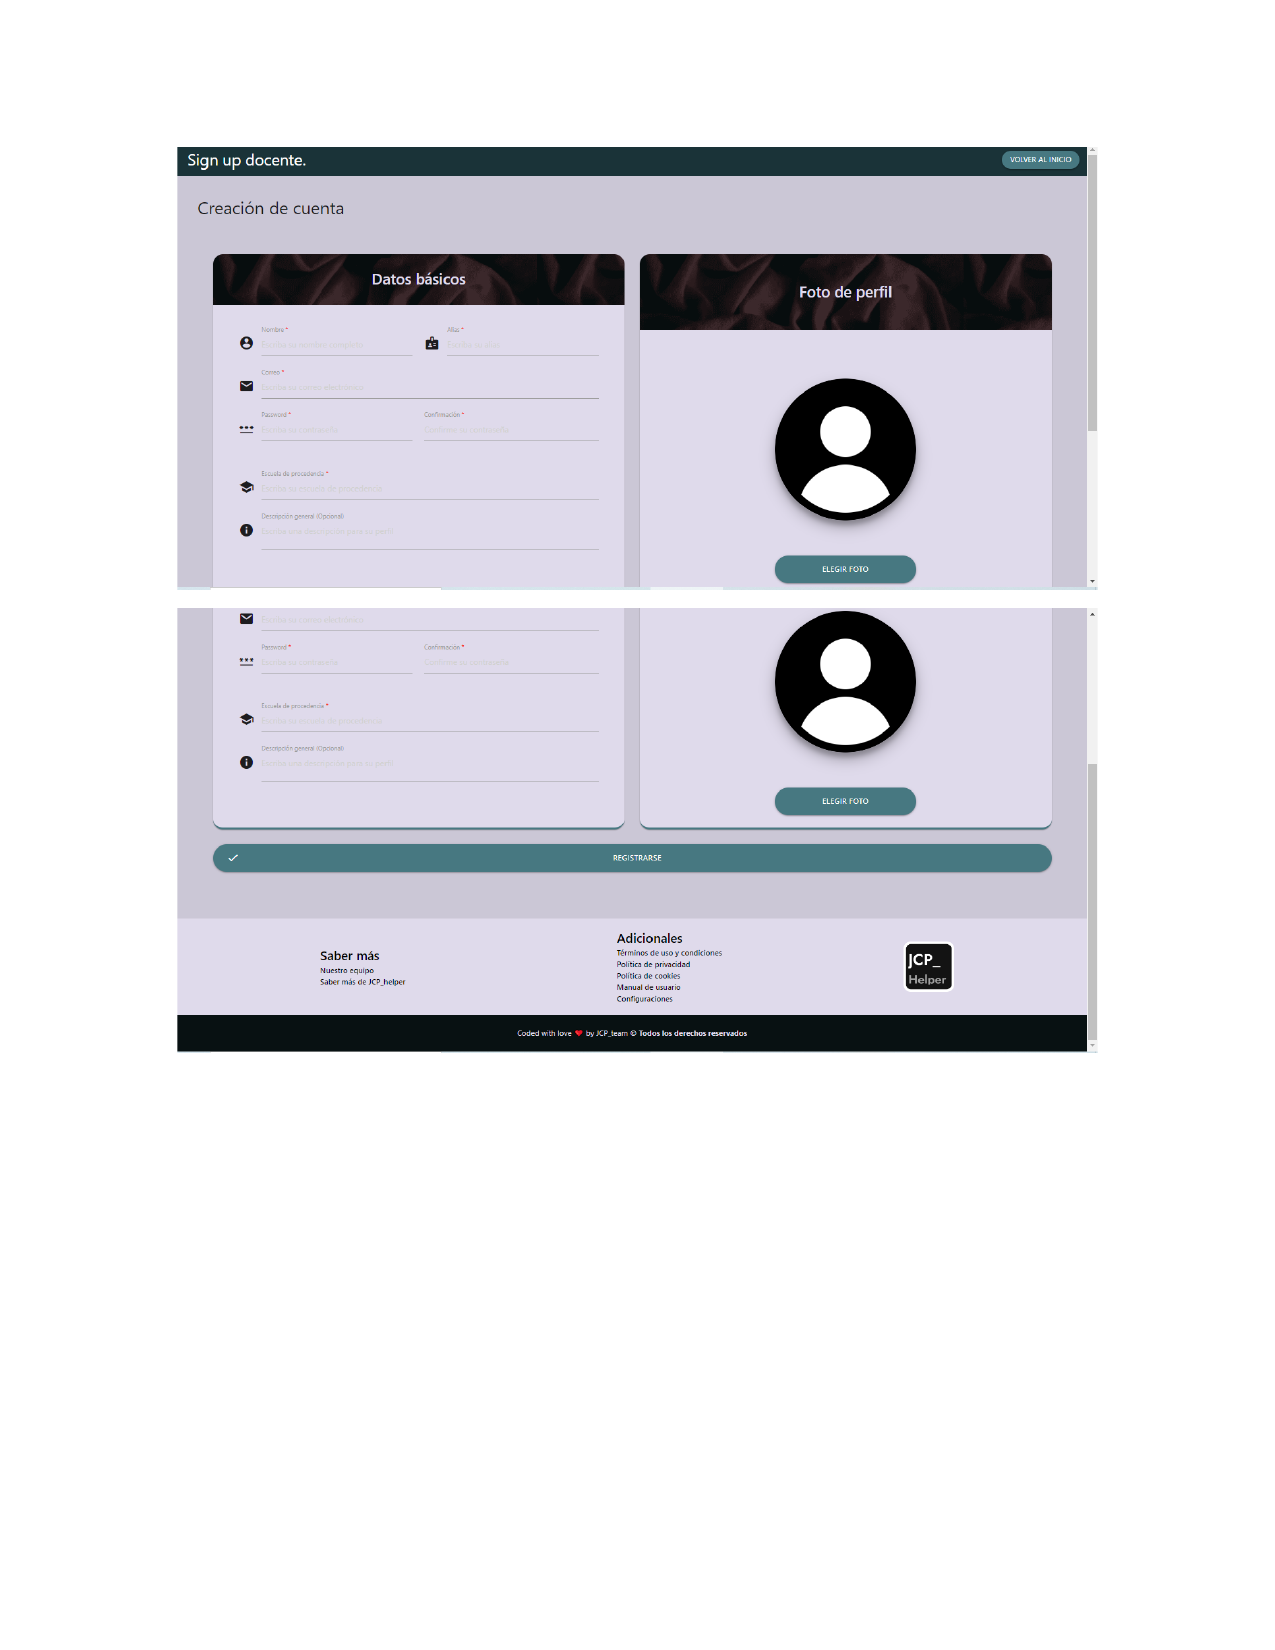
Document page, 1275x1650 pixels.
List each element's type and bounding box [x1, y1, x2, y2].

picture [177, 147, 1098, 590]
picture [177, 608, 1098, 1053]
